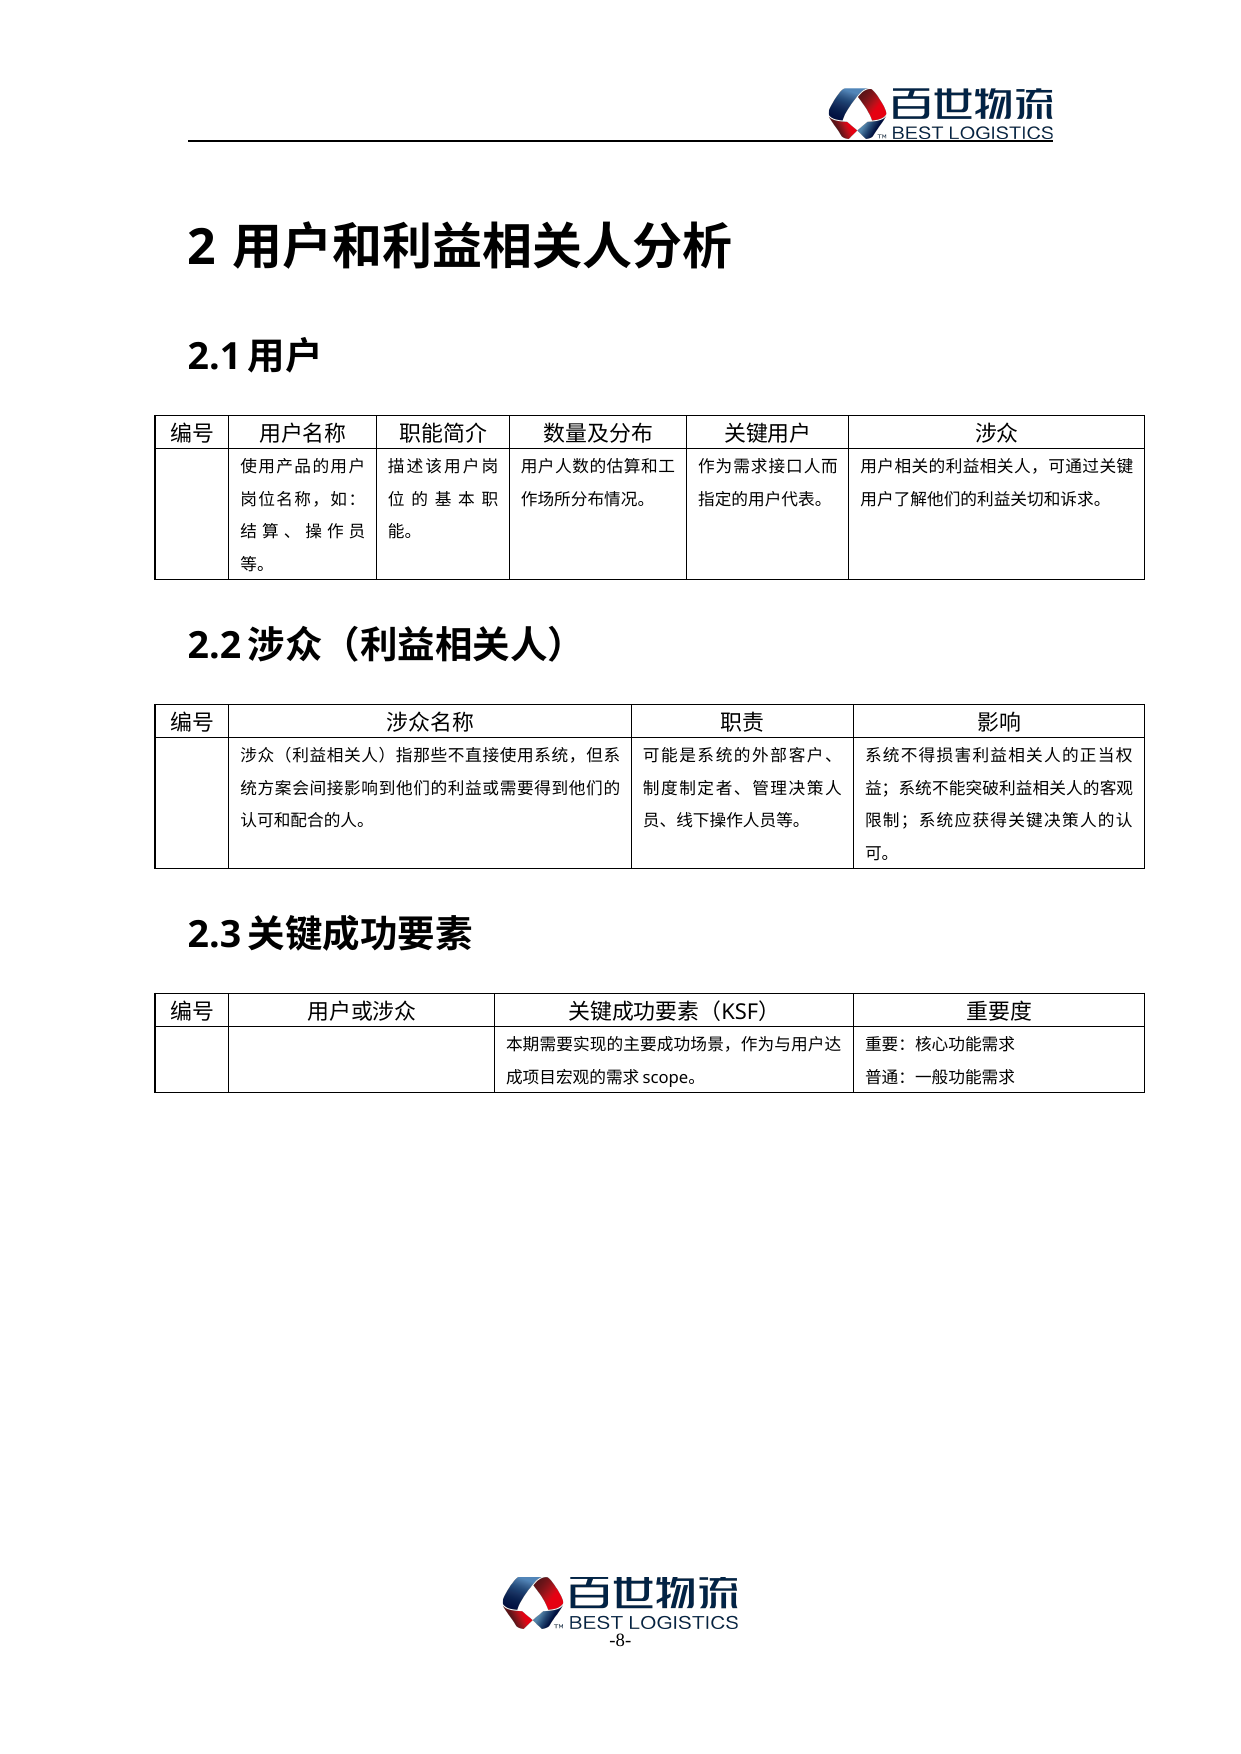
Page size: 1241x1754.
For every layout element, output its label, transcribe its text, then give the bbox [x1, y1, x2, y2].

table_header 职责 [632, 705, 853, 737]
table_cell 重要：核心功能需求 普通：一般功能需求 [854, 1027, 1144, 1092]
table_header 重要度 [854, 994, 1144, 1026]
picture [828, 88, 1053, 139]
table_cell 用户相关的利益相关人，可通过关键用户了解他们的利益关切和诉求。 [849, 449, 1144, 579]
table_cell [156, 1027, 228, 1092]
table_header 编号 [156, 705, 228, 737]
table_cell 描述该用户岗位的基本职能。 [377, 449, 509, 579]
subtitle 用户 [187, 321, 1053, 386]
table_cell [229, 1027, 494, 1092]
table_header 用户名称 [229, 416, 376, 448]
table_cell 本期需要实现的主要成功场景，作为与用户达成项目宏观的需求scope。 [495, 1027, 853, 1092]
table_cell [156, 449, 228, 579]
table_header 涉众名称 [229, 705, 631, 737]
table_header 关键成功要素（KSF） [495, 994, 853, 1026]
table_cell [156, 738, 228, 868]
subtitle 关键成功要素 [187, 898, 1053, 963]
subtitle 涉众（利益相关人） [187, 609, 1053, 674]
table_header 影响 [854, 705, 1144, 737]
table_cell 用户人数的估算和工作场所分布情况。 [510, 449, 686, 579]
subtitle 用户和利益相关人分析 [187, 194, 1053, 291]
table_header 编号 [156, 994, 228, 1026]
table_header 涉众 [849, 416, 1144, 448]
table_cell 作为需求接口人而指定的用户代表。 [687, 449, 848, 579]
table_header 关键用户 [687, 416, 848, 448]
table_header 数量及分布 [510, 416, 686, 448]
table_header 用户或涉众 [229, 994, 494, 1026]
table_cell 系统不得损害利益相关人的正当权益；系统不能突破利益相关人的客观限制；系统应获得关键决策人的认可。 [854, 738, 1144, 868]
table_cell 可能是系统的外部客户、制度制定者、管理决策人员、线下操作人员等。 [632, 738, 853, 868]
picture [502, 1577, 738, 1629]
table_header 编号 [156, 416, 228, 448]
table_cell 涉众（利益相关人）指那些不直接使用系统，但系统方案会间接影响到他们的利益或需要得到他们的认可和配合的人。 [229, 738, 631, 868]
table_header 职能简介 [377, 416, 509, 448]
table_cell 使用产品的用户岗位名称，如：结算、操作员等。 [229, 449, 376, 579]
